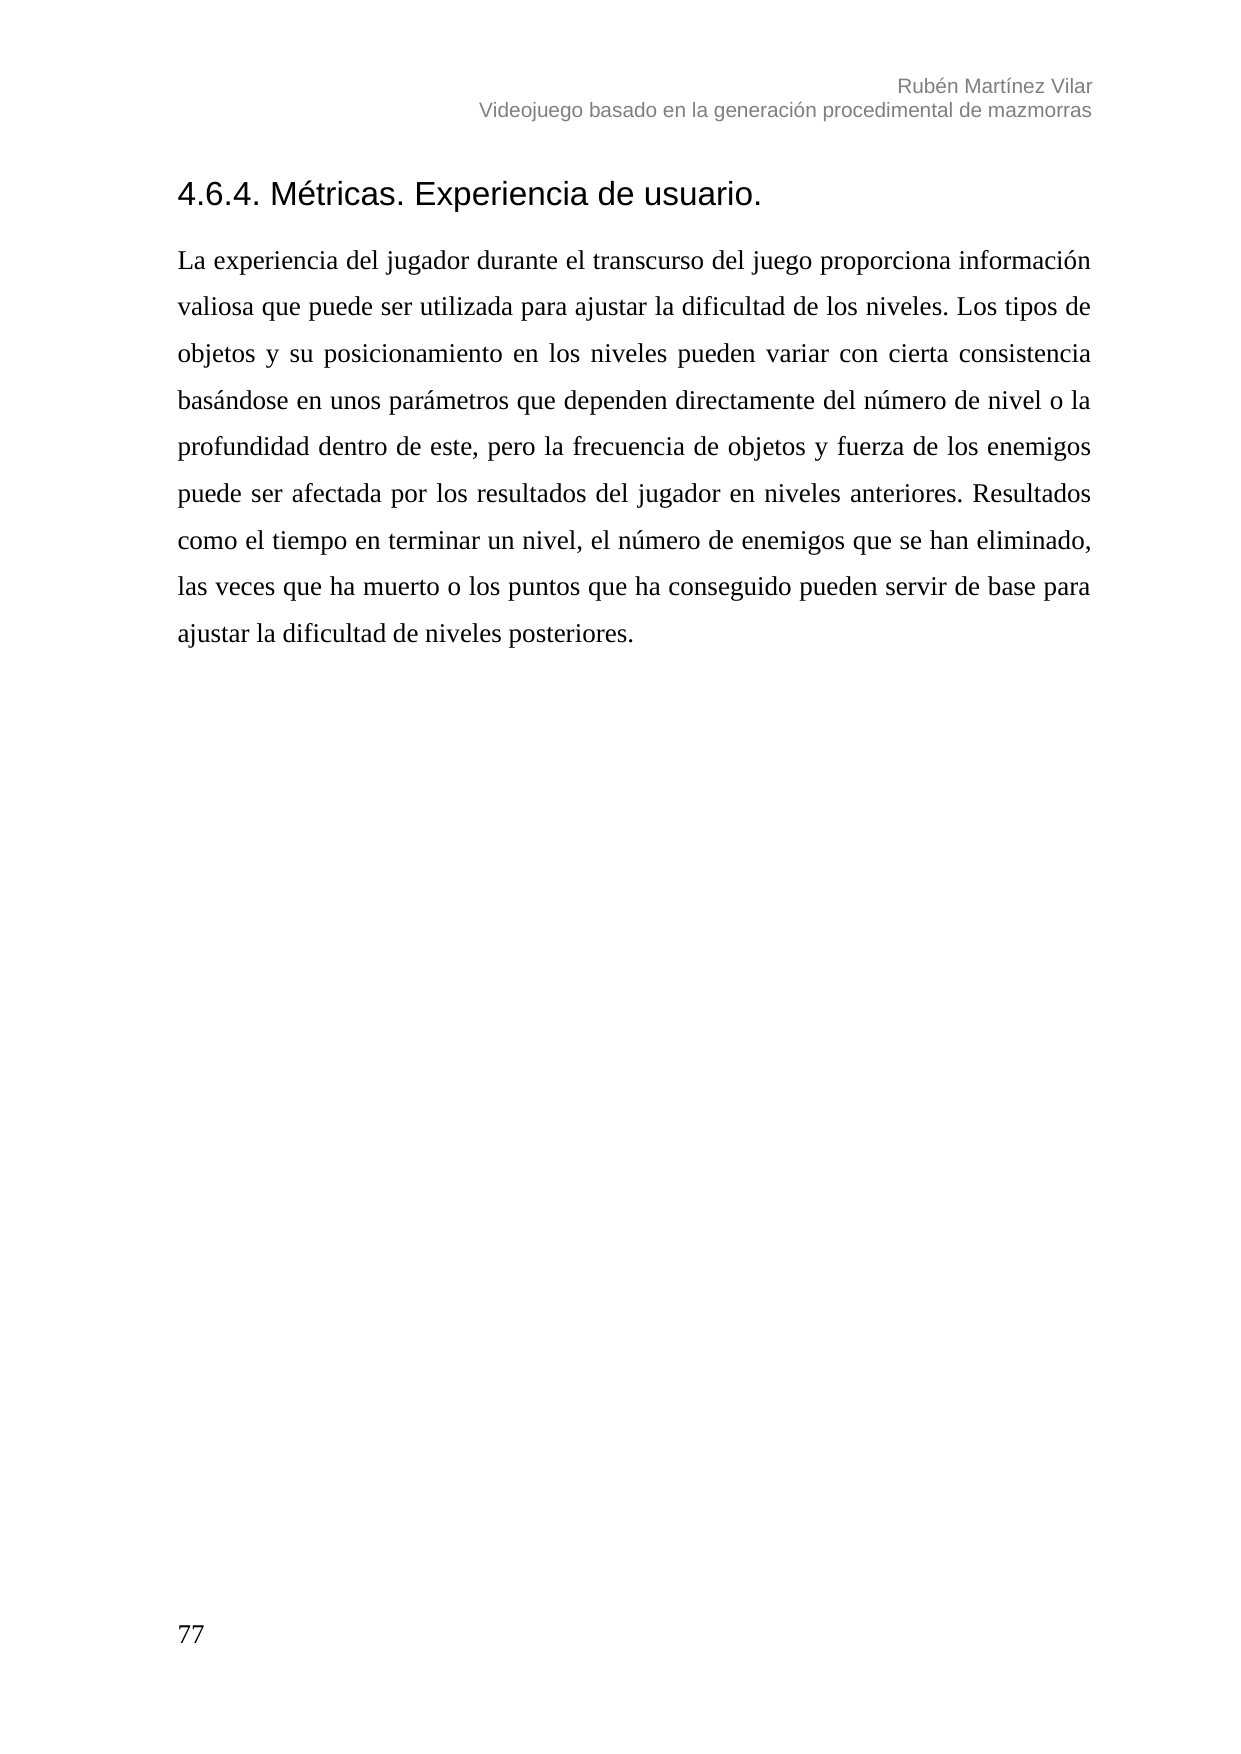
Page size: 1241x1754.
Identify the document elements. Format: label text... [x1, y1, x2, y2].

subtitle Métricas. Experiencia de usuario. [177, 174, 1092, 212]
text La experiencia del jugador durante el transcurso del juego proporciona información valiosa que puede ser utilizada para ajustar la dificultad de los niveles. Los tipos de objetos y su posicionamiento en los niveles pueden variar con cierta consistencia basándose en unos parámetros que dependen directamente del número de nivel o la profundidad dentro de este, pero la frecuencia de objetos y fuerza de los enemigos puede ser afectada por los resultados del jugador en niveles anteriores. Resultados como el tiempo en terminar un nivel, el número de enemigos que se han eliminado, las veces que ha muerto o los puntos que ha conseguido pueden servir de base para ajustar la dificultad de niveles posteriores. [177, 244, 1092, 648]
